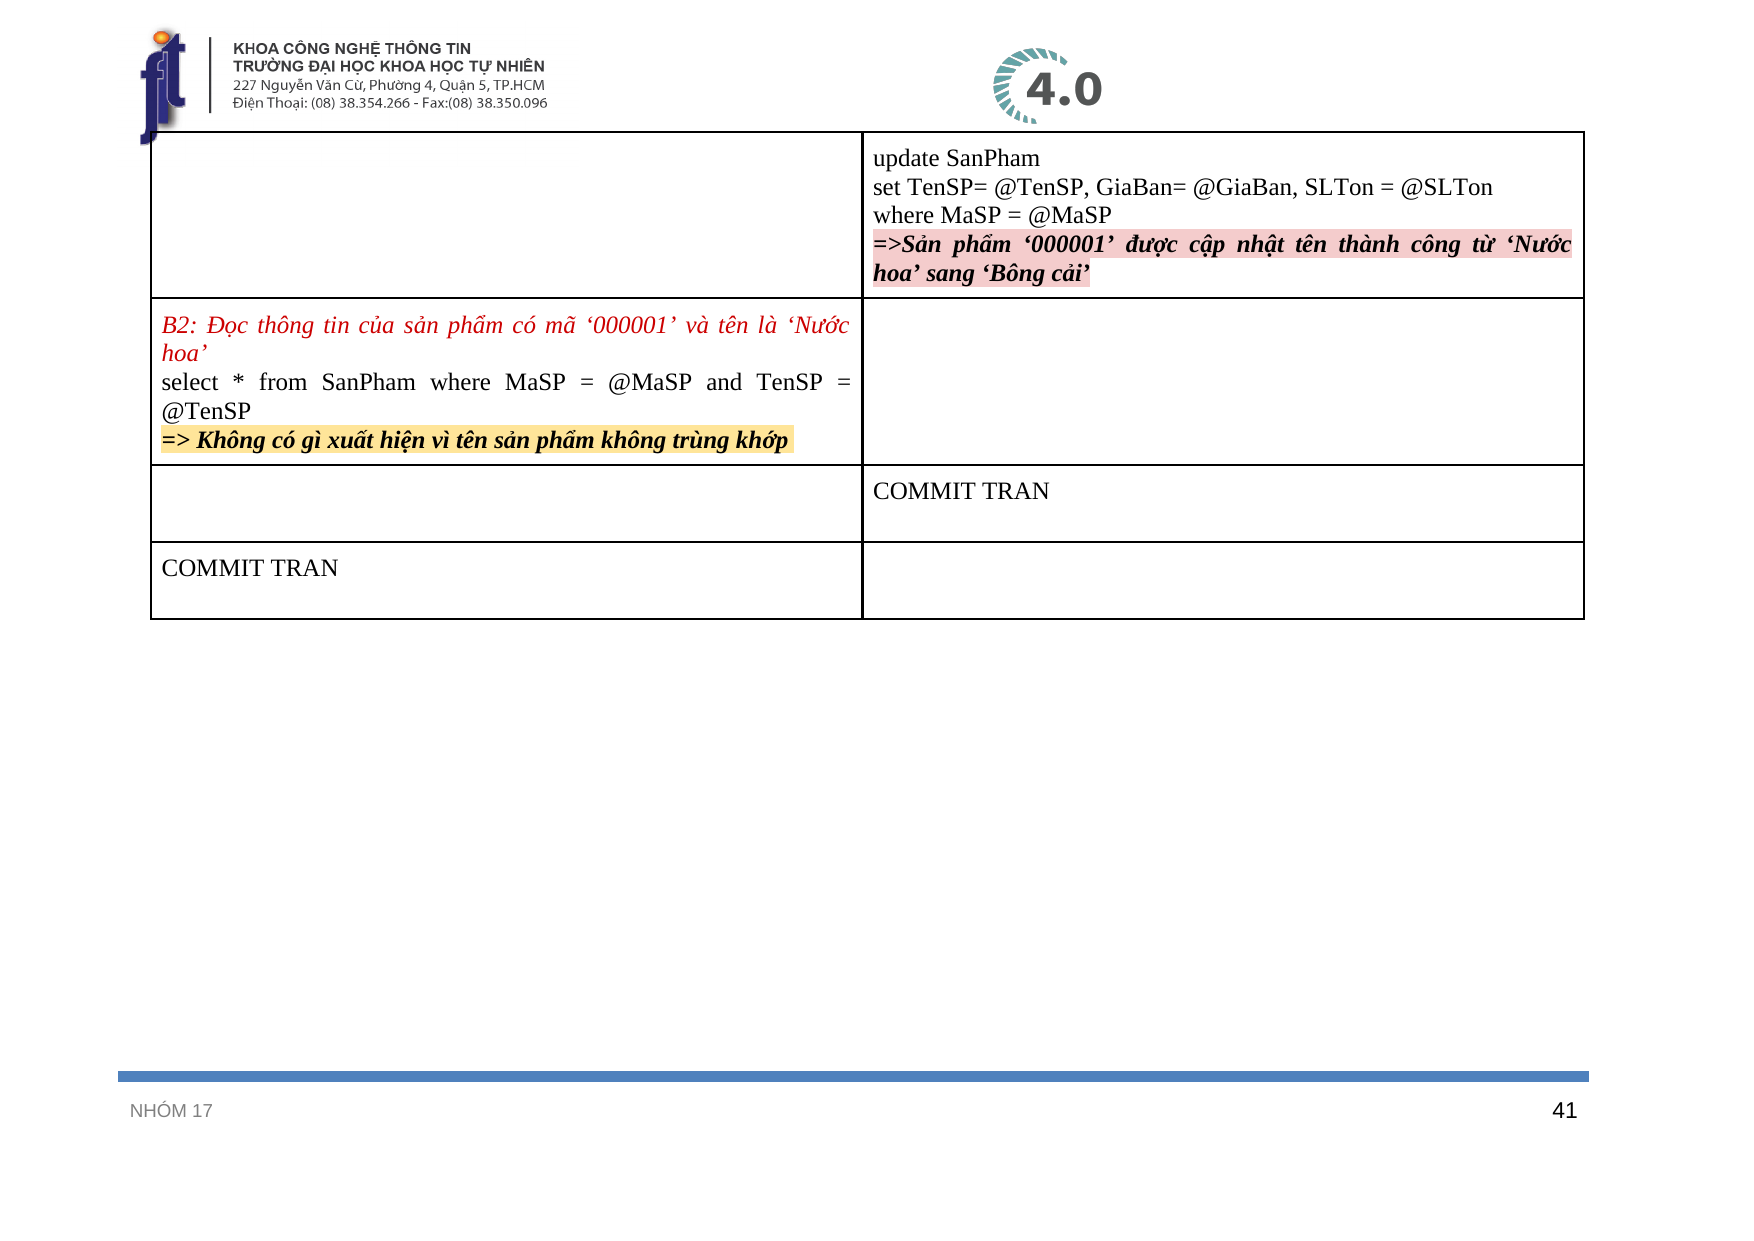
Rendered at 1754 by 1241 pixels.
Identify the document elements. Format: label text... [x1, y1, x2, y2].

table_cell [864, 543, 1583, 617]
table_cell [152, 133, 861, 297]
table_cell COMMIT TRAN [152, 543, 861, 617]
table_cell COMMIT TRAN [864, 466, 1583, 541]
picture [985, 41, 1108, 127]
picture [117, 21, 580, 167]
table_cell [152, 466, 861, 541]
table_cell B2: Đọc thông tin của sản phẩm có mã ‘000001’ và tên là ‘Nước hoa’ select * from SanPham where MaSP = @MaSP and TenSP = @TenSP => Không có gì xuất hiện vì tên sản phẩm không trùng khớp [152, 299, 861, 464]
table_cell [864, 299, 1583, 464]
